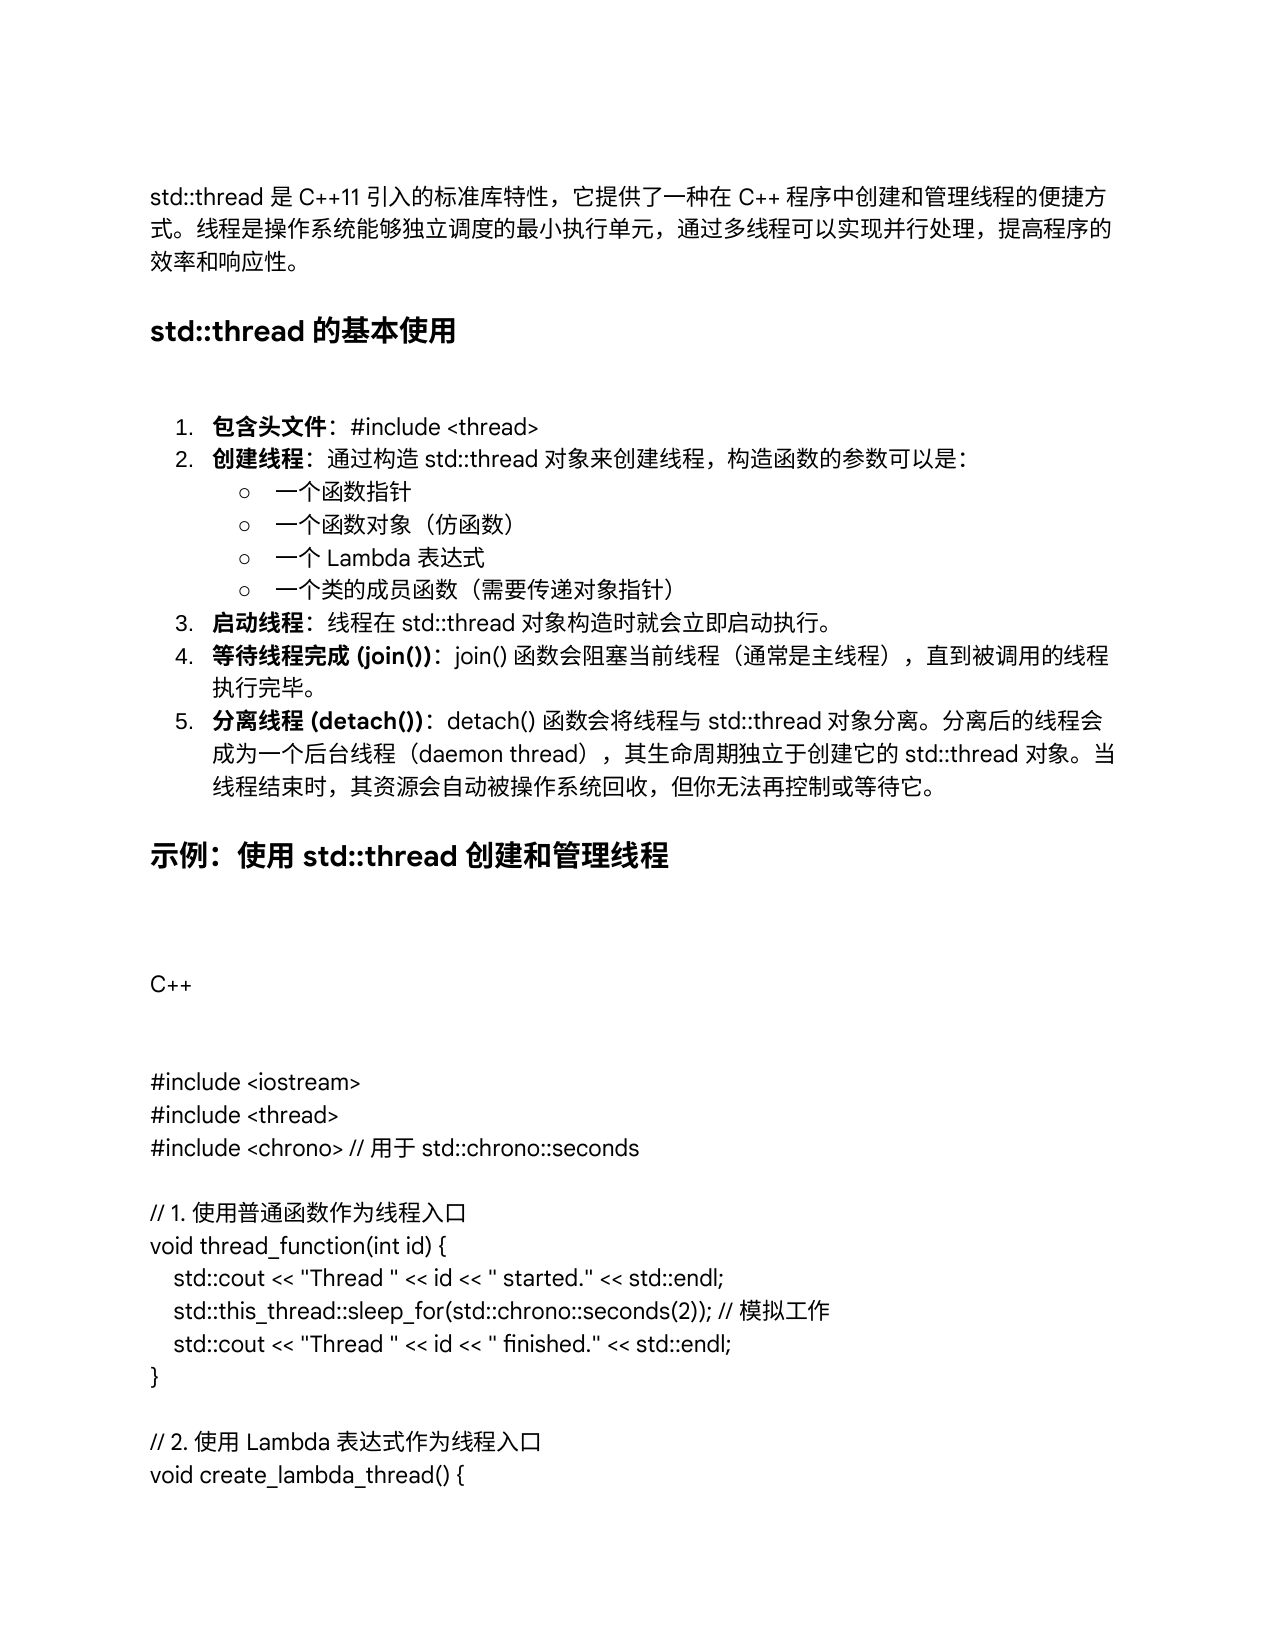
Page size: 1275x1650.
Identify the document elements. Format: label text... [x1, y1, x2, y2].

list 创建线程：通过构造 std::thread 对象来创建线程，构造函数的参数可以是： [175, 446, 1125, 474]
list 一个函数指针 [237, 478, 1125, 507]
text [150, 1068, 1125, 1489]
list 分离线程 (detach())：detach() 函数会将线程与 std::thread 对象分离。分离后的线程会成为一个后台线程（daemon thread），其生命周期独立于创建它的 std::thread 对象。当线程结束时，其资源会自动被操作系统回收，但你无法再控制或等待它。 [175, 707, 1125, 801]
list 启动线程：线程在 std::thread 对象构造时就会立即启动执行。 [175, 609, 1125, 638]
subtitle 示例：使用 std::thread 创建和管理线程 [150, 838, 1125, 875]
list 包含头文件：#include <thread> [175, 413, 1125, 442]
list 一个类的成员函数（需要传递对象指针） [237, 576, 1125, 605]
subtitle std::thread 的基本使用 [150, 313, 1125, 350]
text C++ [150, 970, 1125, 999]
text std::thread 是 C++11 引入的标准库特性，它提供了一种在 C++ 程序中创建和管理线程的便捷方式。线程是操作系统能够独立调度的最小执行单元，通过多线程可以实现并行处理，提高程序的效率和响应性。 [150, 183, 1125, 277]
list 一个函数对象（仿函数） [237, 511, 1125, 540]
list 一个 Lambda 表达式 [237, 544, 1125, 572]
list 等待线程完成 (join())：join() 函数会阻塞当前线程（通常是主线程），直到被调用的线程执行完毕。 [175, 642, 1125, 703]
